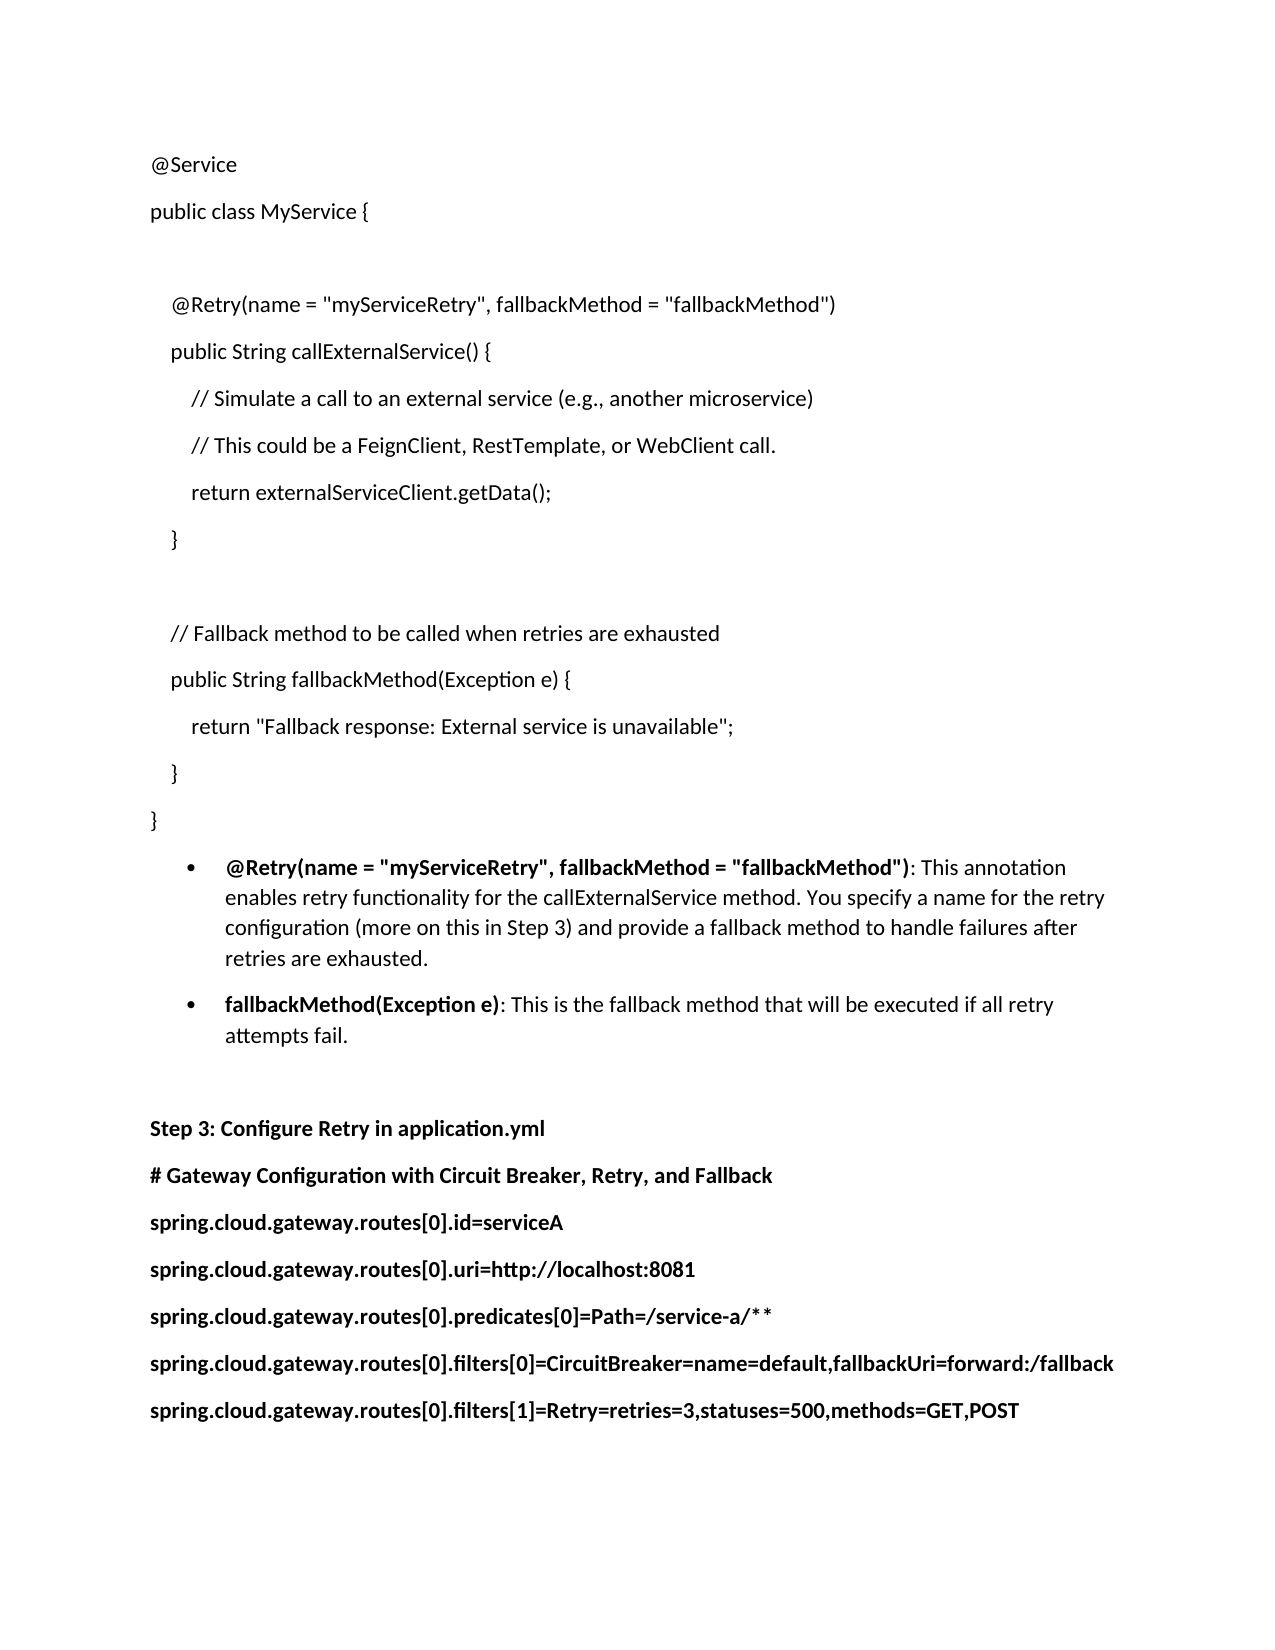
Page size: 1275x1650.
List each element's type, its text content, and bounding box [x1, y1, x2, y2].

text // Fallback method to be called when retries are exhausted [150, 619, 1125, 647]
text spring.cloud.gateway.routes[0].filters[1]=Retry=retries=3,statuses=500,methods=GET,POST [150, 1396, 1125, 1424]
text spring.cloud.gateway.routes[0].uri=http://localhost:8081 [150, 1255, 1125, 1283]
text public class MyService { [150, 197, 1125, 225]
text @Service [150, 150, 1125, 178]
text } [150, 525, 1125, 553]
text public String callExternalService() { [150, 337, 1125, 366]
text // Simulate a call to an external service (e.g., another microservice) [150, 384, 1125, 412]
text # Gateway Configuration with Circuit Breaker, Retry, and Fallback [150, 1161, 1125, 1189]
text Step 3: Configure Retry in application.yml [150, 1114, 1125, 1143]
text spring.cloud.gateway.routes[0].id=serviceA [150, 1208, 1125, 1236]
text return externalServiceClient.getData(); [150, 478, 1125, 506]
list fallbackMethod(Exception e): This is the fallback method that will be executed if all retry attempts fail. [187, 991, 1125, 1049]
text return "Fallback response: External service is unavailable"; [150, 712, 1125, 741]
text spring.cloud.gateway.routes[0].predicates[0]=Path=/service-a/** [150, 1302, 1125, 1330]
text @Retry(name = "myServiceRetry", fallbackMethod = "fallbackMethod") [150, 291, 1125, 319]
text public String fallbackMethod(Exception e) { [150, 666, 1125, 694]
list @Retry(name = "myServiceRetry", fallbackMethod = "fallbackMethod"): This annotation enables retry functionality for the callExternalService method. You specify a name for the retry configuration (more on this in Step 3) and provide a fallback method to handle failures after retries are exhausted. [187, 853, 1125, 972]
text spring.cloud.gateway.routes[0].filters[0]=CircuitBreaker=name=default,fallbackUri=forward:/fallback [150, 1349, 1125, 1377]
text } [150, 806, 1125, 834]
text } [150, 759, 1125, 787]
text // This could be a FeignClient, RestTemplate, or WebClient call. [150, 431, 1125, 459]
